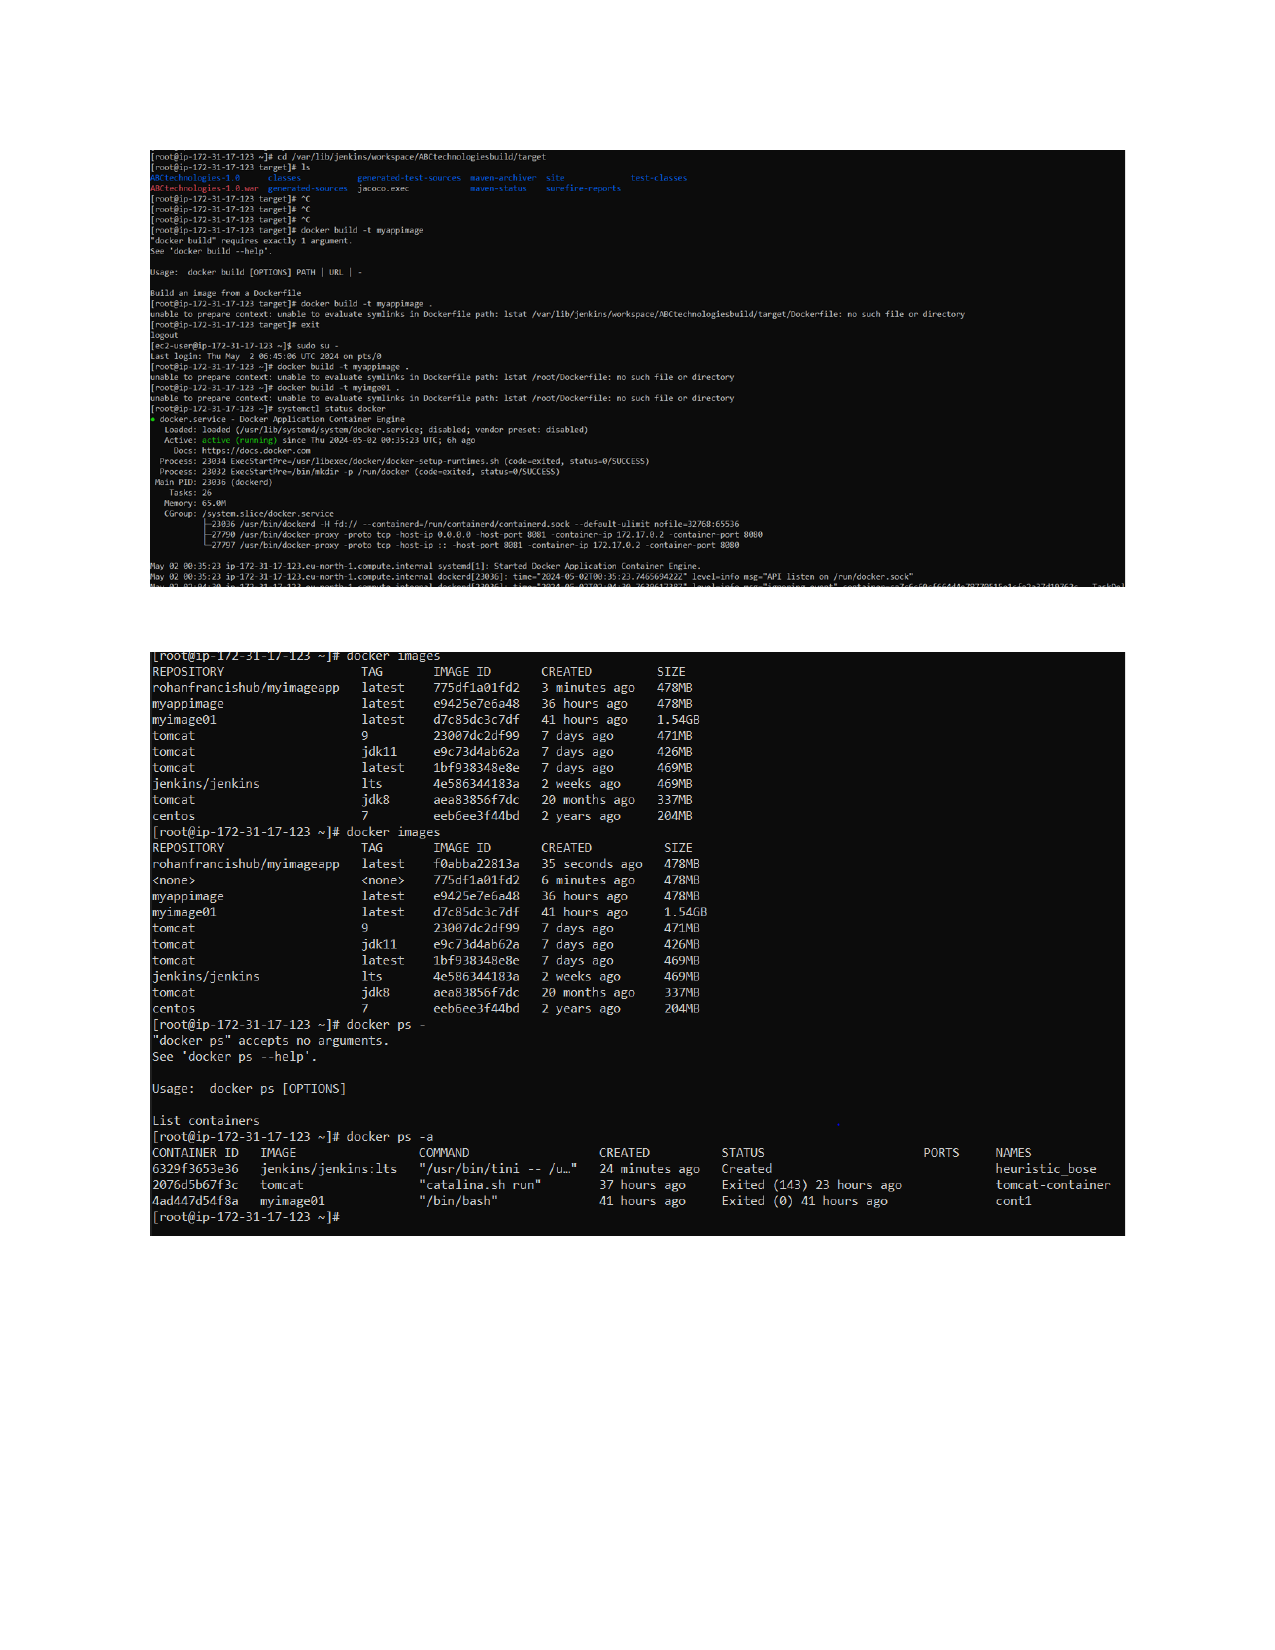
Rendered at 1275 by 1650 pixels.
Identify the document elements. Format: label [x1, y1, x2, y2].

picture [150, 652, 1125, 1236]
picture [150, 150, 1125, 587]
